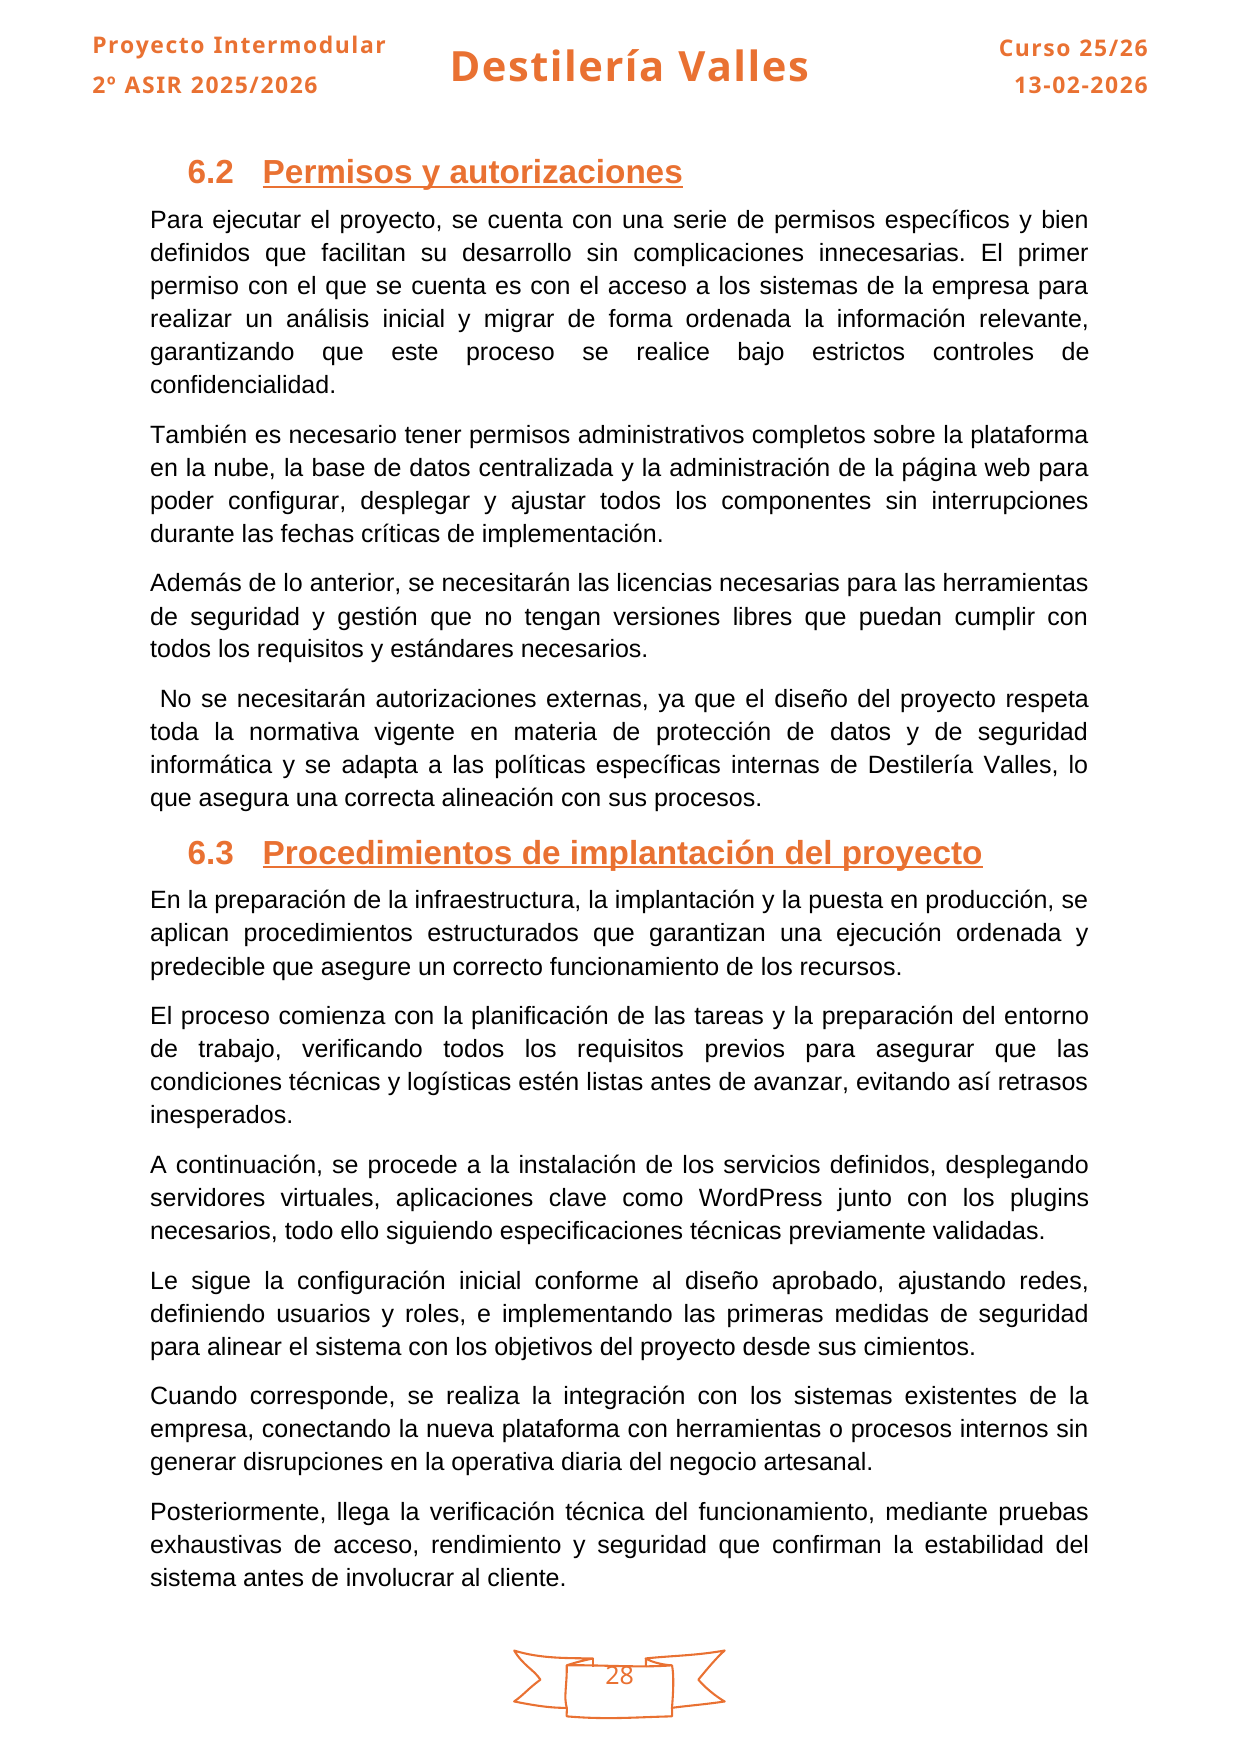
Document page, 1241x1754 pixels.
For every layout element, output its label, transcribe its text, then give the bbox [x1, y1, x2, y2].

text También es necesario tener permisos administrativos completos sobre la plataforma en la nube, la base de datos centralizada y la administración de la página web para poder configurar, desplegar y ajustar todos los componentes sin interrupciones durante las fechas críticas de implementación. [150, 420, 1090, 547]
text Para ejecutar el proyecto, se cuenta con una serie de permisos específicos y bien definidos que facilitan su desarrollo sin complicaciones innecesarias. El primer permiso con el que se cuenta es con el acceso a los sistemas de la empresa para realizar un análisis inicial y migrar de forma ordenada la información relevante, garantizando que este proceso se realice bajo estrictos controles de confidencialidad. [150, 205, 1090, 399]
text Además de lo anterior, se necesitarán las licencias necesarias para las herramientas de seguridad y gestión que no tengan versiones libres que puedan cumplir con todos los requisitos y estándares necesarios. [150, 568, 1090, 663]
text Le sigue la configuración inicial conforme al diseño aprobado, ajustando redes, definiendo usuarios y roles, e implementando las primeras medidas de seguridad para alinear el sistema con los objetivos del proyecto desde sus cimientos.​ [150, 1266, 1090, 1360]
text Cuando corresponde, se realiza la integración con los sistemas existentes de la empresa, conectando la nueva plataforma con herramientas o procesos internos sin generar disrupciones en la operativa diaria del negocio artesanal.​ [150, 1381, 1090, 1476]
text En la preparación de la infraestructura, la implantación y la puesta en producción, se aplican procedimientos estructurados que garantizan una ejecución ordenada y predecible que asegure un correcto funcionamiento de los recursos. [150, 885, 1090, 980]
text No se necesitarán autorizaciones externas, ya que el diseño del proyecto respeta toda la normativa vigente en materia de protección de datos y de seguridad informática y se adapta a las políticas específicas internas de Destilería Valles, lo que asegura una correcta alineación con sus procesos. [150, 684, 1090, 812]
text Posteriormente, llega la verificación técnica del funcionamiento, mediante pruebas exhaustivas de acceso, rendimiento y seguridad que confirman la estabilidad del sistema antes de involucrar al cliente.​ [150, 1497, 1090, 1592]
subtitle Permisos y autorizaciones [187, 152, 1090, 191]
subtitle Procedimientos de implantación del proyecto [187, 833, 1090, 871]
text El proceso comienza con la planificación de las tareas y la preparación del entorno de trabajo, verificando todos los requisitos previos para asegurar que las condiciones técnicas y logísticas estén listas antes de avanzar, evitando así retrasos inesperados.​ [150, 1001, 1090, 1129]
text A continuación, se procede a la instalación de los servicios definidos, desplegando servidores virtuales, aplicaciones clave como WordPress junto con los plugins necesarios, todo ello siguiendo especificaciones técnicas previamente validadas.​ [150, 1150, 1090, 1245]
